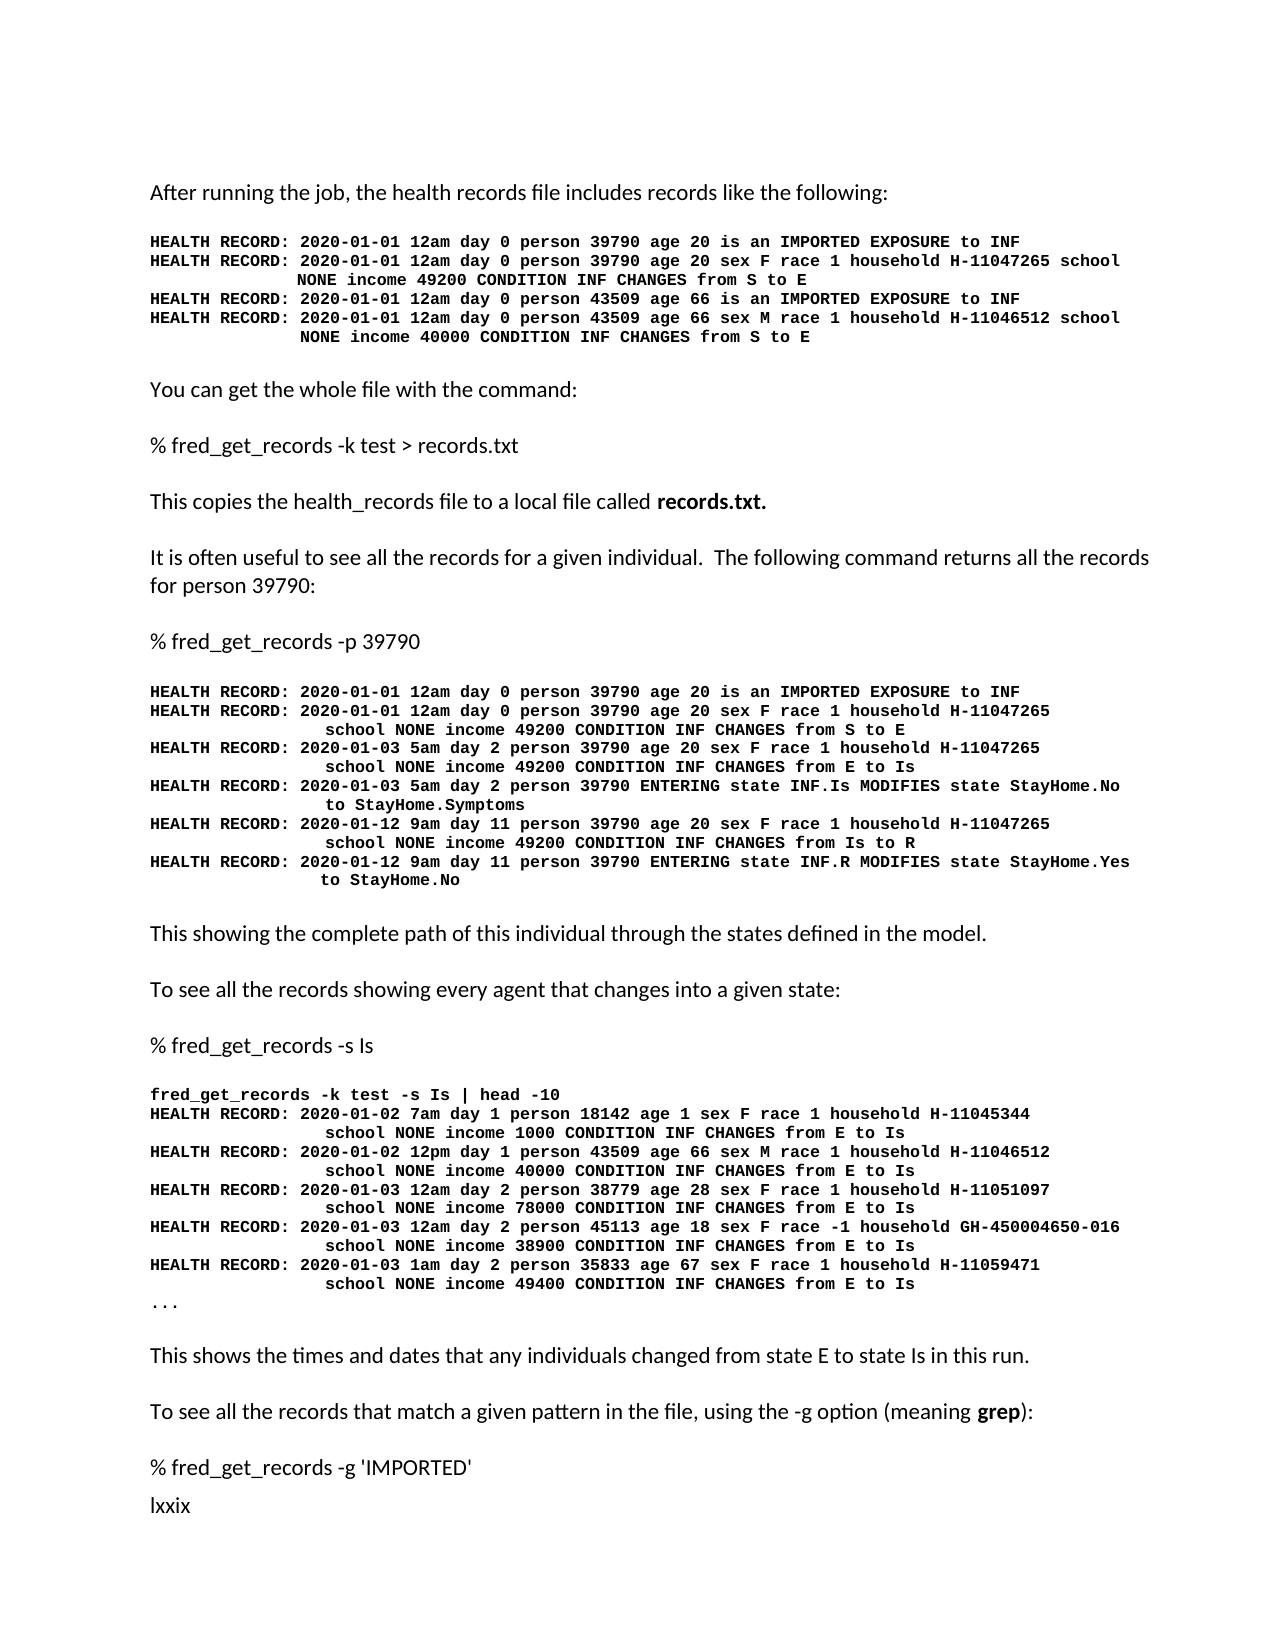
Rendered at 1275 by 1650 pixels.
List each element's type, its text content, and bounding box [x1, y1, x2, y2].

text To see all the records showing every agent that changes into a given state: [150, 975, 1155, 1003]
text school NONE income 1000 CONDITION INF CHANGES from E to Is [150, 1125, 1155, 1143]
text school NONE income 78000 CONDITION INF CHANGES from E to Is [150, 1200, 1155, 1219]
text ... [150, 1294, 1155, 1313]
text HEALTH RECORD: 2020-01-03 12am day 2 person 38779 age 28 sex F race 1 household H-11051097 [150, 1181, 1155, 1200]
text HEALTH RECORD: 2020-01-03 5am day 2 person 39790 ENTERING state INF.Is MODIFIES state StayHome.No [150, 778, 1155, 797]
text This shows the times and dates that any individuals changed from state E to state Is in this run. [150, 1341, 1155, 1369]
text school NONE income 49200 CONDITION INF CHANGES from E to Is [150, 759, 1155, 778]
text school NONE income 49400 CONDITION INF CHANGES from E to Is [150, 1276, 1155, 1294]
text fred_get_records -k test -s Is | head -10 [150, 1087, 1155, 1106]
text HEALTH RECORD: 2020-01-01 12am day 0 person 43509 age 66 sex M race 1 household H-11046512 school NONE income 40000 CONDITION INF CHANGES from S to E [150, 309, 1155, 347]
text HEALTH RECORD: 2020-01-03 12am day 2 person 45113 age 18 sex F race -1 household GH-450004650-016 school NONE income 38900 CONDITION INF CHANGES from E to Is [150, 1219, 1155, 1257]
text school NONE income 49200 CONDITION INF CHANGES from S to E [150, 721, 1155, 740]
text HEALTH RECORD: 2020-01-12 9am day 11 person 39790 age 20 sex F race 1 household H-11047265 [150, 815, 1155, 834]
text HEALTH RECORD: 2020-01-02 12pm day 1 person 43509 age 66 sex M race 1 household H-11046512 [150, 1143, 1155, 1162]
text % fred_get_records -g 'IMPORTED' [150, 1453, 1155, 1481]
text You can get the whole file with the command: [150, 375, 1155, 403]
text HEALTH RECORD: 2020-01-01 12am day 0 person 39790 age 20 sex F race 1 household H-11047265 school NONE income 49200 CONDITION INF CHANGES from S to E [150, 253, 1155, 291]
text % fred_get_records -k test > records.txt [150, 431, 1155, 459]
text To see all the records that match a given pattern in the file, using the -g option (meaning grep): [150, 1397, 1155, 1425]
text This showing the complete path of this individual through the states defined in the model. [150, 919, 1155, 947]
text HEALTH RECORD: 2020-01-01 12am day 0 person 39790 age 20 sex F race 1 household H-11047265 [150, 702, 1155, 721]
text % fred_get_records -s Is [150, 1031, 1155, 1059]
text It is often useful to see all the records for a given individual. The following command returns all the records for person 39790: [150, 543, 1155, 599]
text After running the job, the health records file includes records like the following: [150, 178, 1155, 206]
text HEALTH RECORD: 2020-01-03 5am day 2 person 39790 age 20 sex F race 1 household H-11047265 [150, 740, 1155, 759]
text HEALTH RECORD: 2020-01-12 9am day 11 person 39790 ENTERING state INF.R MODIFIES state StayHome.Yes to StayHome.No [150, 853, 1155, 891]
text school NONE income 49200 CONDITION INF CHANGES from Is to R [150, 834, 1155, 853]
text HEALTH RECORD: 2020-01-02 7am day 1 person 18142 age 1 sex F race 1 household H-11045344 [150, 1106, 1155, 1125]
text HEALTH RECORD: 2020-01-01 12am day 0 person 43509 age 66 is an IMPORTED EXPOSURE to INF [150, 291, 1155, 309]
text This copies the health_records file to a local file called records.txt. [150, 487, 1155, 515]
text HEALTH RECORD: 2020-01-01 12am day 0 person 39790 age 20 is an IMPORTED EXPOSURE to INF [150, 683, 1155, 702]
text % fred_get_records -p 39790 [150, 627, 1155, 655]
text school NONE income 40000 CONDITION INF CHANGES from E to Is [150, 1162, 1155, 1181]
text HEALTH RECORD: 2020-01-01 12am day 0 person 39790 age 20 is an IMPORTED EXPOSURE to INF [150, 234, 1155, 253]
text HEALTH RECORD: 2020-01-03 1am day 2 person 35833 age 67 sex F race 1 household H-11059471 [150, 1257, 1155, 1276]
text to StayHome.Symptoms [150, 797, 1155, 815]
